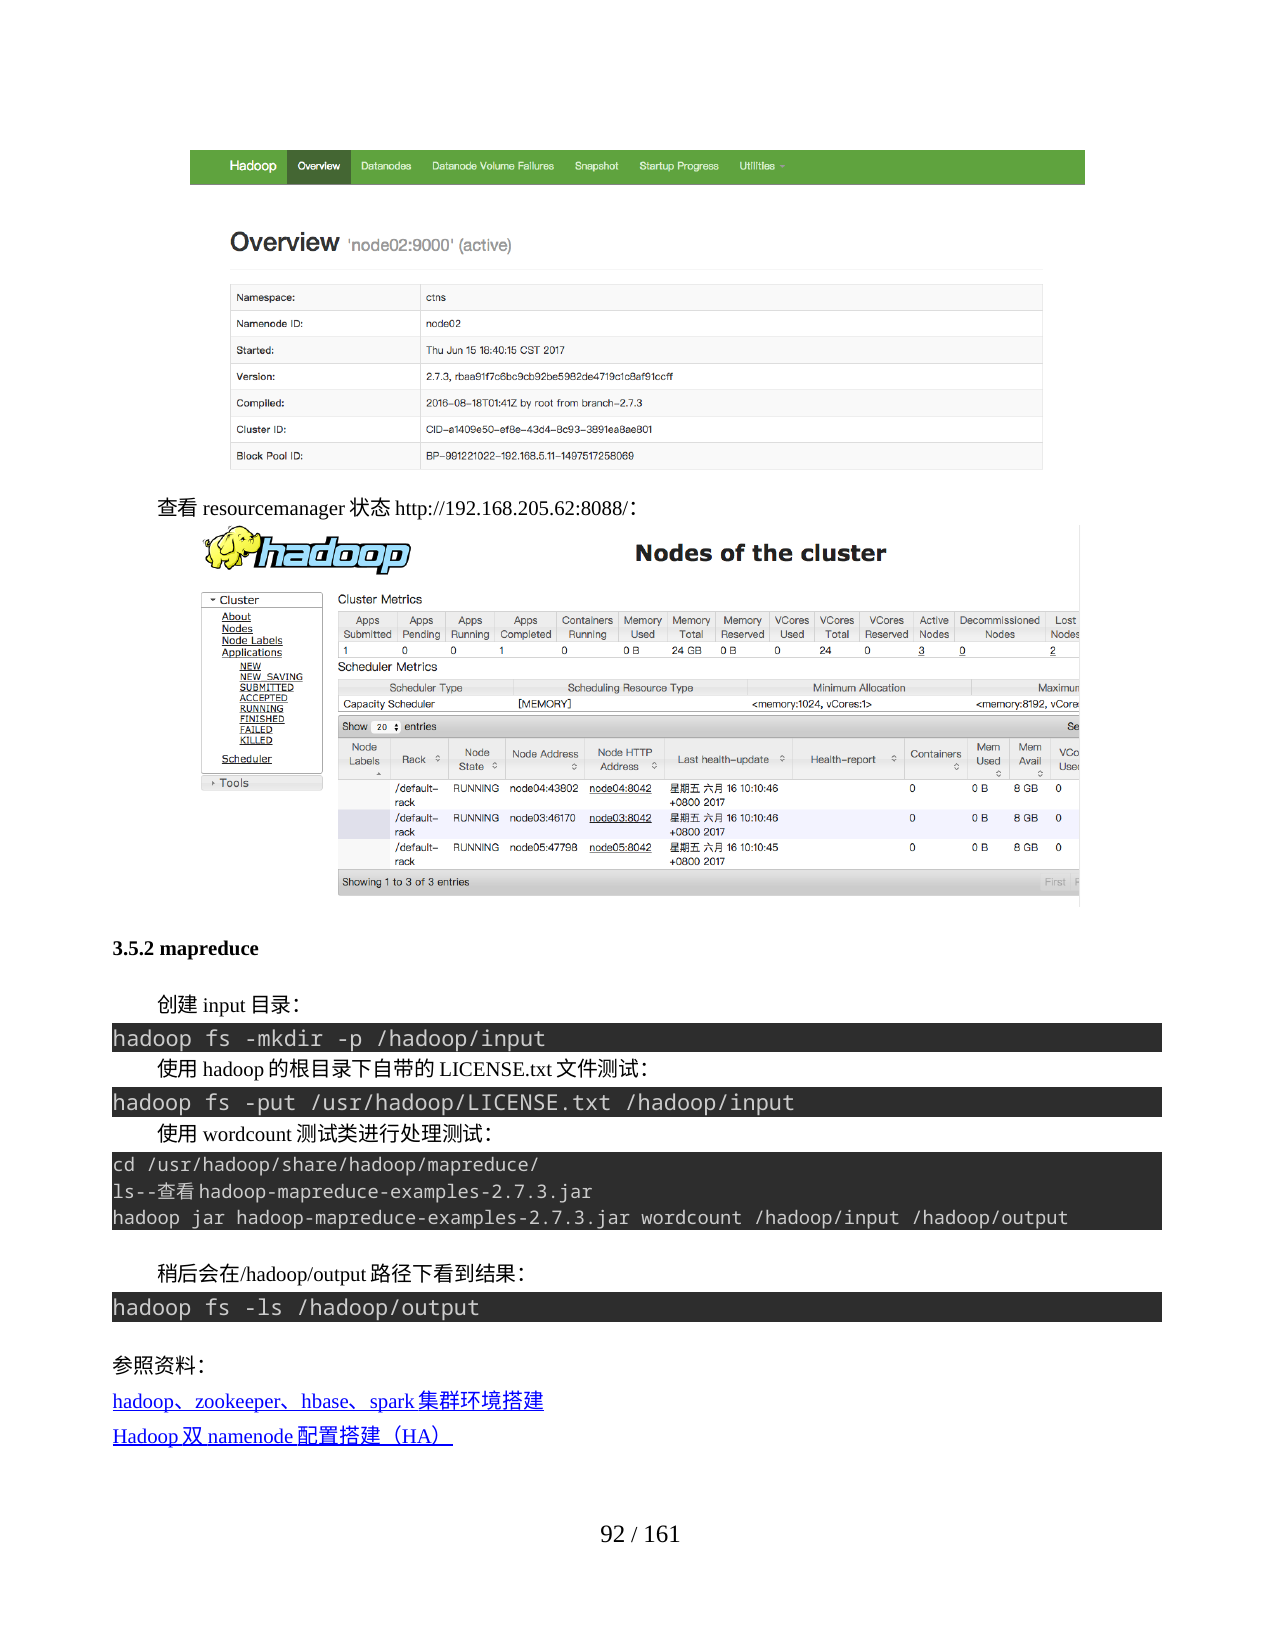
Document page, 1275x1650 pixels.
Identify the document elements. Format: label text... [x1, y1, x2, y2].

text hadoop fs -ls /hadoop/output [112, 1292, 1162, 1322]
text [112, 1349, 1162, 1449]
text 查看resourcemanager状态http://192.168.205.62:8088/： [112, 491, 1162, 521]
subtitle 3.5.2 mapreduce [112, 935, 1162, 959]
text hadoop fs -put /usr/hadoop/LICENSE.txt /hadoop/input [112, 1087, 1162, 1117]
text 使用hadoop的根目录下自带的LICENSE.txt文件测试： [112, 1052, 1162, 1083]
text cd /usr/hadoop/share/hadoop/mapreduce/ ls--查看hadoop-mapreduce-examples-2.7.3.jar hadoop jar hadoop-mapreduce-examples-2.7.3.jar wordcount /hadoop/input /hadoop/output [112, 1152, 1162, 1230]
text 使用wordcount测试类进行处理测试： [112, 1117, 1162, 1147]
text hadoop fs -mkdir -p /hadoop/input [112, 1023, 1162, 1052]
text 创建input目录： [112, 988, 1162, 1018]
picture [190, 150, 1085, 487]
text 稍后会在/hadoop/output路径下看到结果： [112, 1257, 1162, 1288]
picture [194, 525, 1081, 907]
